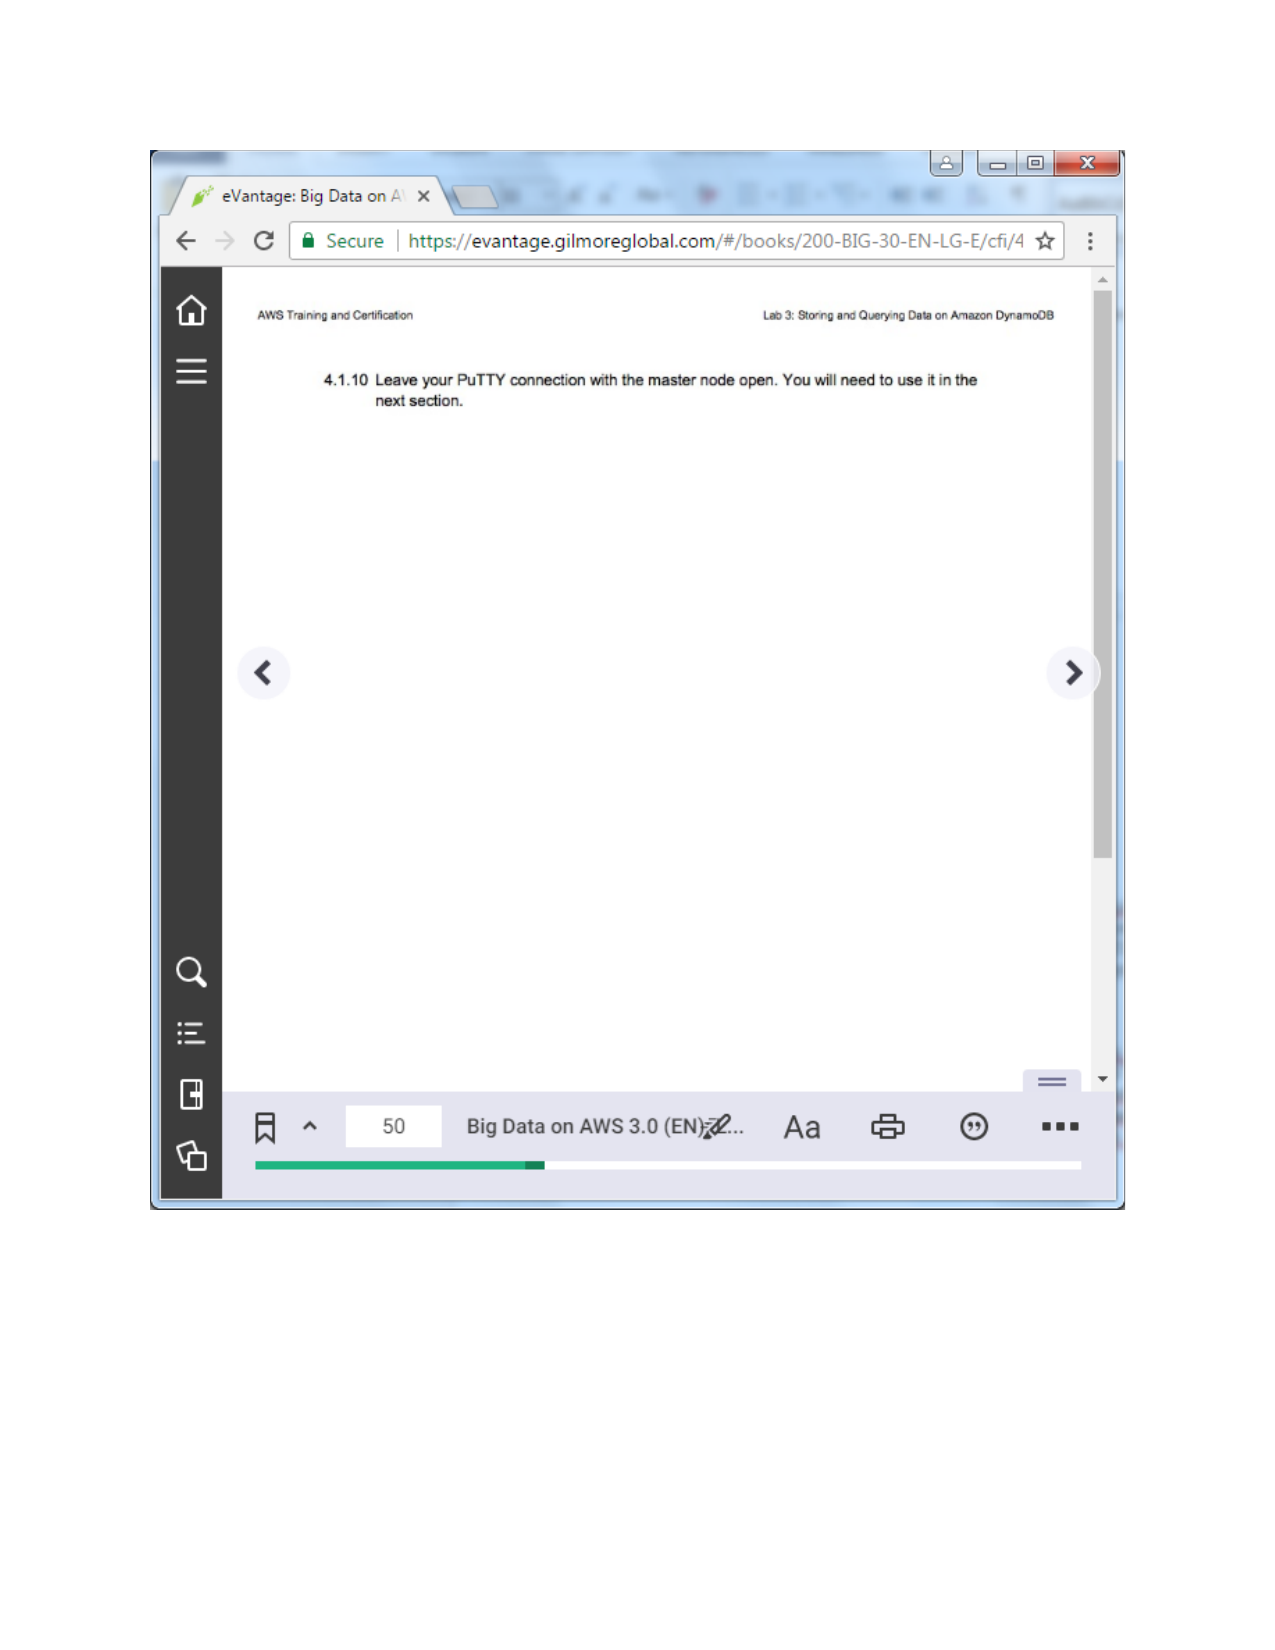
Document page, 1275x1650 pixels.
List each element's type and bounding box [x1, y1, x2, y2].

picture [150, 150, 1125, 1210]
